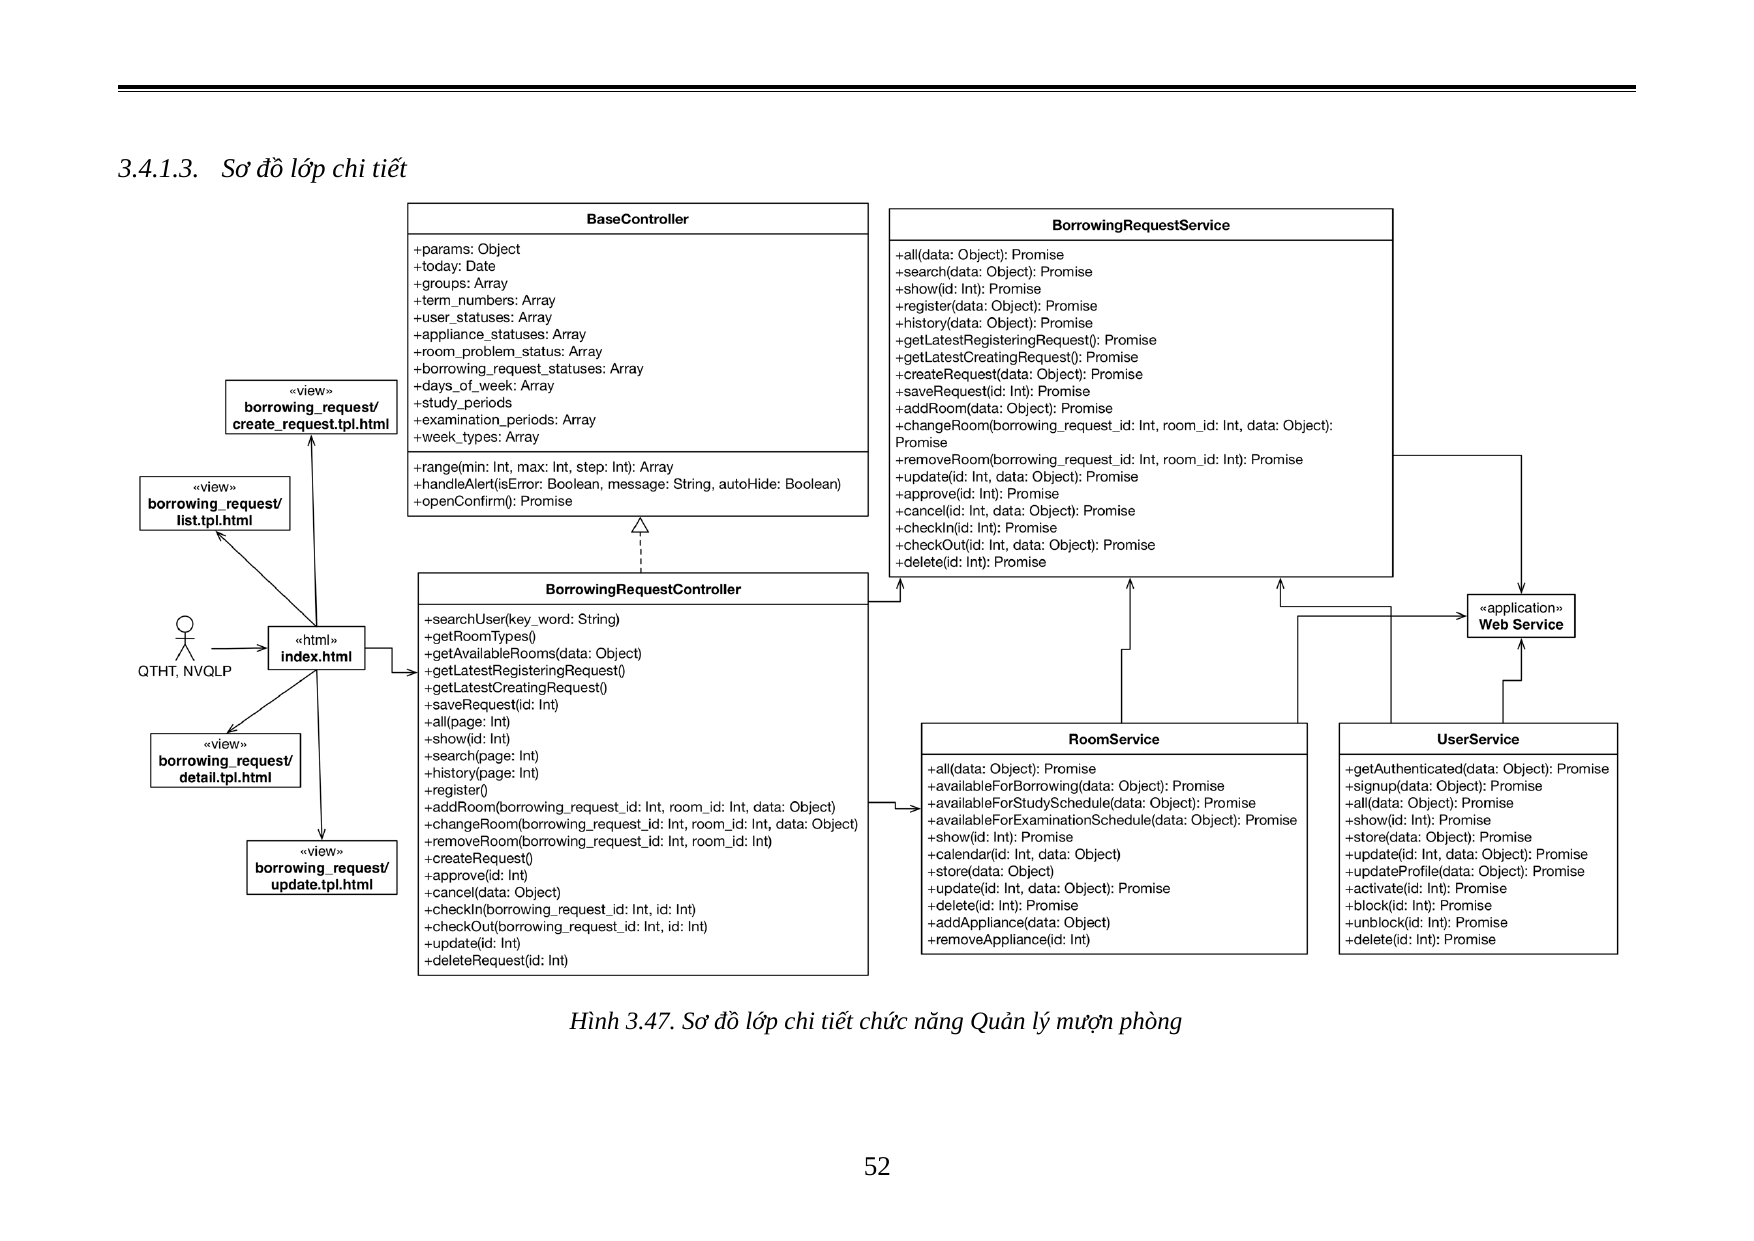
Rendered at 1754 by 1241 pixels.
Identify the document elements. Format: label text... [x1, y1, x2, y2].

picture [118, 198, 1636, 991]
subtitle Sơ đồ lớp chi tiết [118, 152, 1636, 183]
